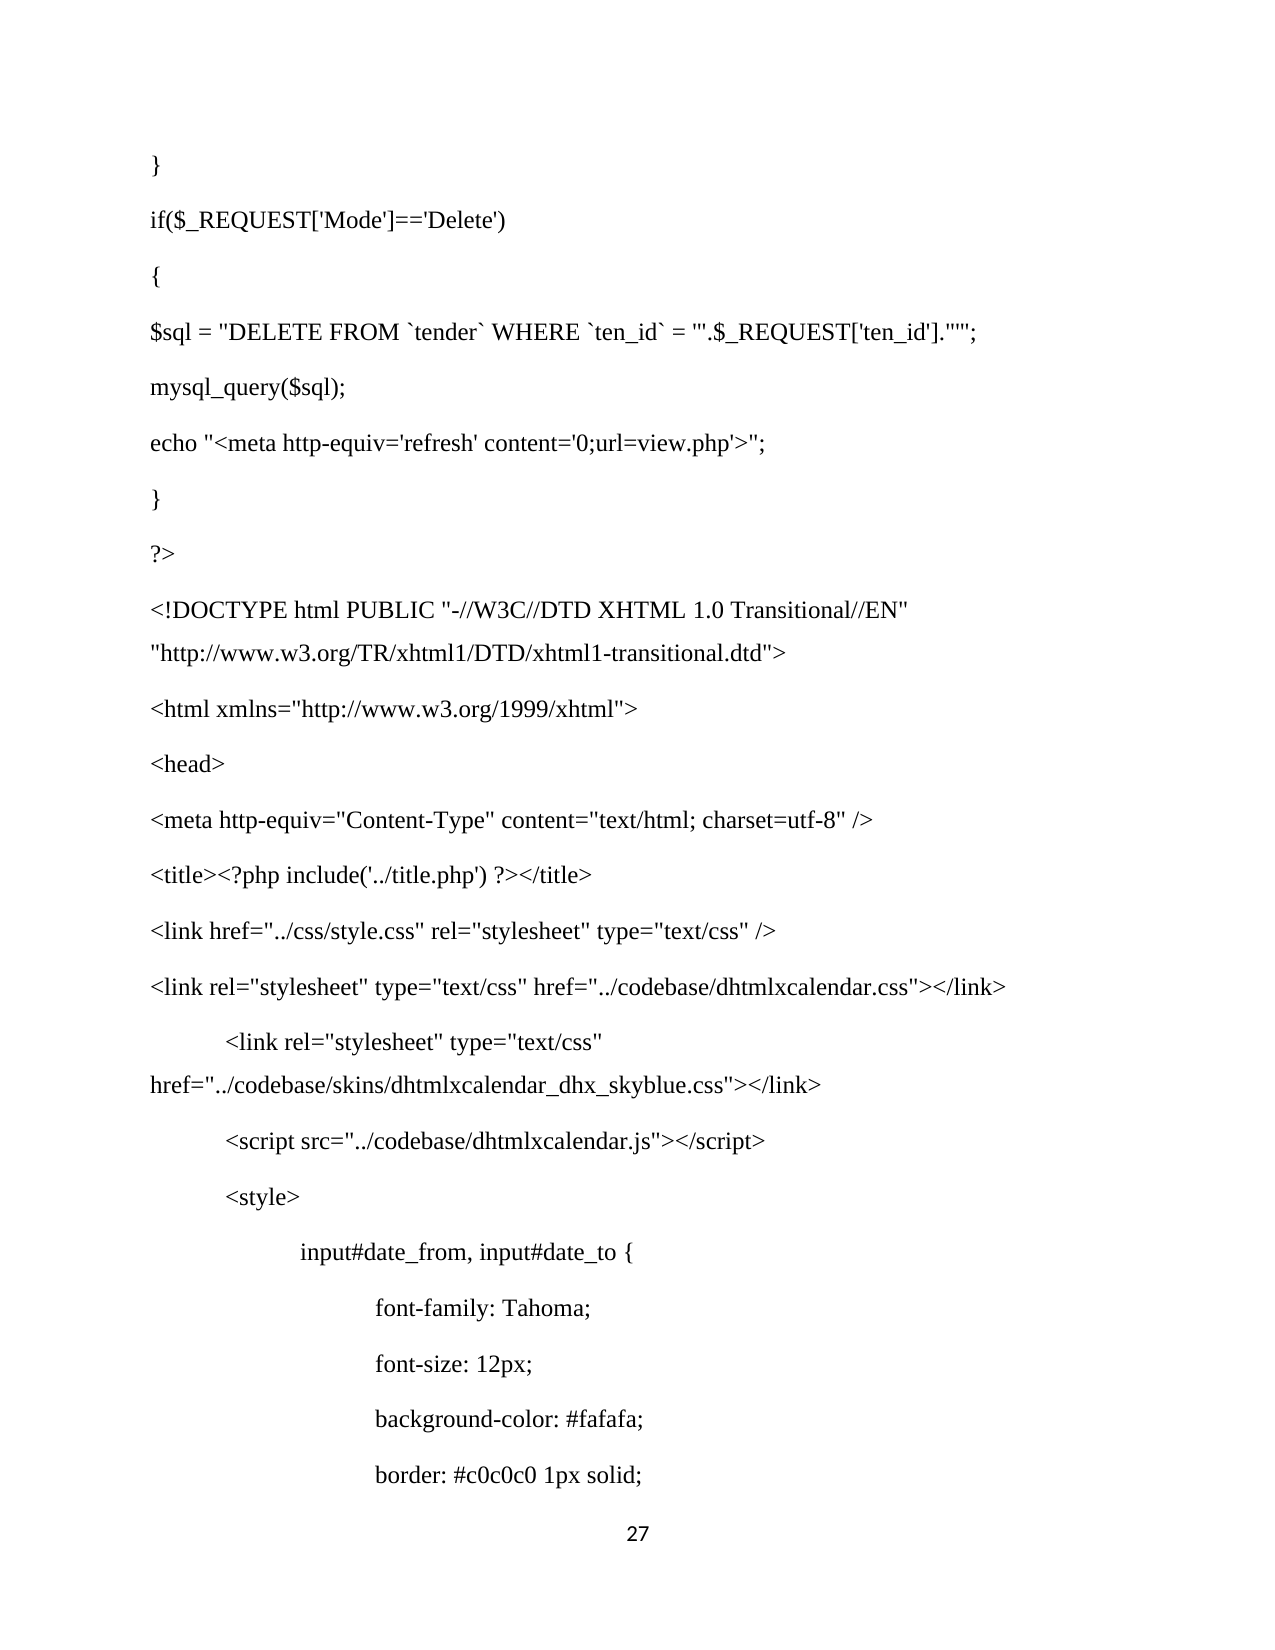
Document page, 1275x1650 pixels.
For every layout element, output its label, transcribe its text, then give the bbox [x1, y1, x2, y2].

text border: #c0c0c0 1px solid; [150, 1460, 1125, 1489]
text font-size: 12px; [150, 1349, 1125, 1377]
text <!DOCTYPE html PUBLIC "-//W3C//DTD XHTML 1.0 Transitional//EN" "http://www.w3.org/TR/xhtml1/DTD/xhtml1-transitional.dtd"> [150, 595, 1125, 667]
text <link rel="stylesheet" type="text/css" href="../codebase/skins/dhtmlxcalendar_dhx_skyblue.css"></link> [150, 1027, 1125, 1099]
text } [150, 150, 1125, 179]
text font-family: Tahoma; [150, 1293, 1125, 1322]
text { [150, 261, 1125, 290]
text echo "<meta http-equiv='refresh' content='0;url=view.php'>"; [150, 428, 1125, 457]
text <meta http-equiv="Content-Type" content="text/html; charset=utf-8" /> [150, 805, 1125, 834]
text <link rel="stylesheet" type="text/css" href="../codebase/dhtmlxcalendar.css"></link> [150, 972, 1125, 1001]
text background-color: #fafafa; [150, 1404, 1125, 1433]
text <html xmlns="http://www.w3.org/1999/xhtml"> [150, 694, 1125, 722]
text $sql = "DELETE FROM `tender` WHERE `ten_id` = '".$_REQUEST['ten_id']."'"; [150, 317, 1125, 346]
text ?> [150, 539, 1125, 568]
text <head> [150, 749, 1125, 778]
text } [150, 484, 1125, 512]
text <title><?php include('../title.php') ?></title> [150, 861, 1125, 889]
text <script src="../codebase/dhtmlxcalendar.js"></script> [150, 1126, 1125, 1155]
text mysql_query($sql); [150, 372, 1125, 401]
text <link href="../css/style.css" rel="stylesheet" type="text/css" /> [150, 916, 1125, 945]
text if($_REQUEST['Mode']=='Delete') [150, 206, 1125, 234]
text input#date_from, input#date_to { [150, 1237, 1125, 1266]
text <style> [150, 1182, 1125, 1211]
